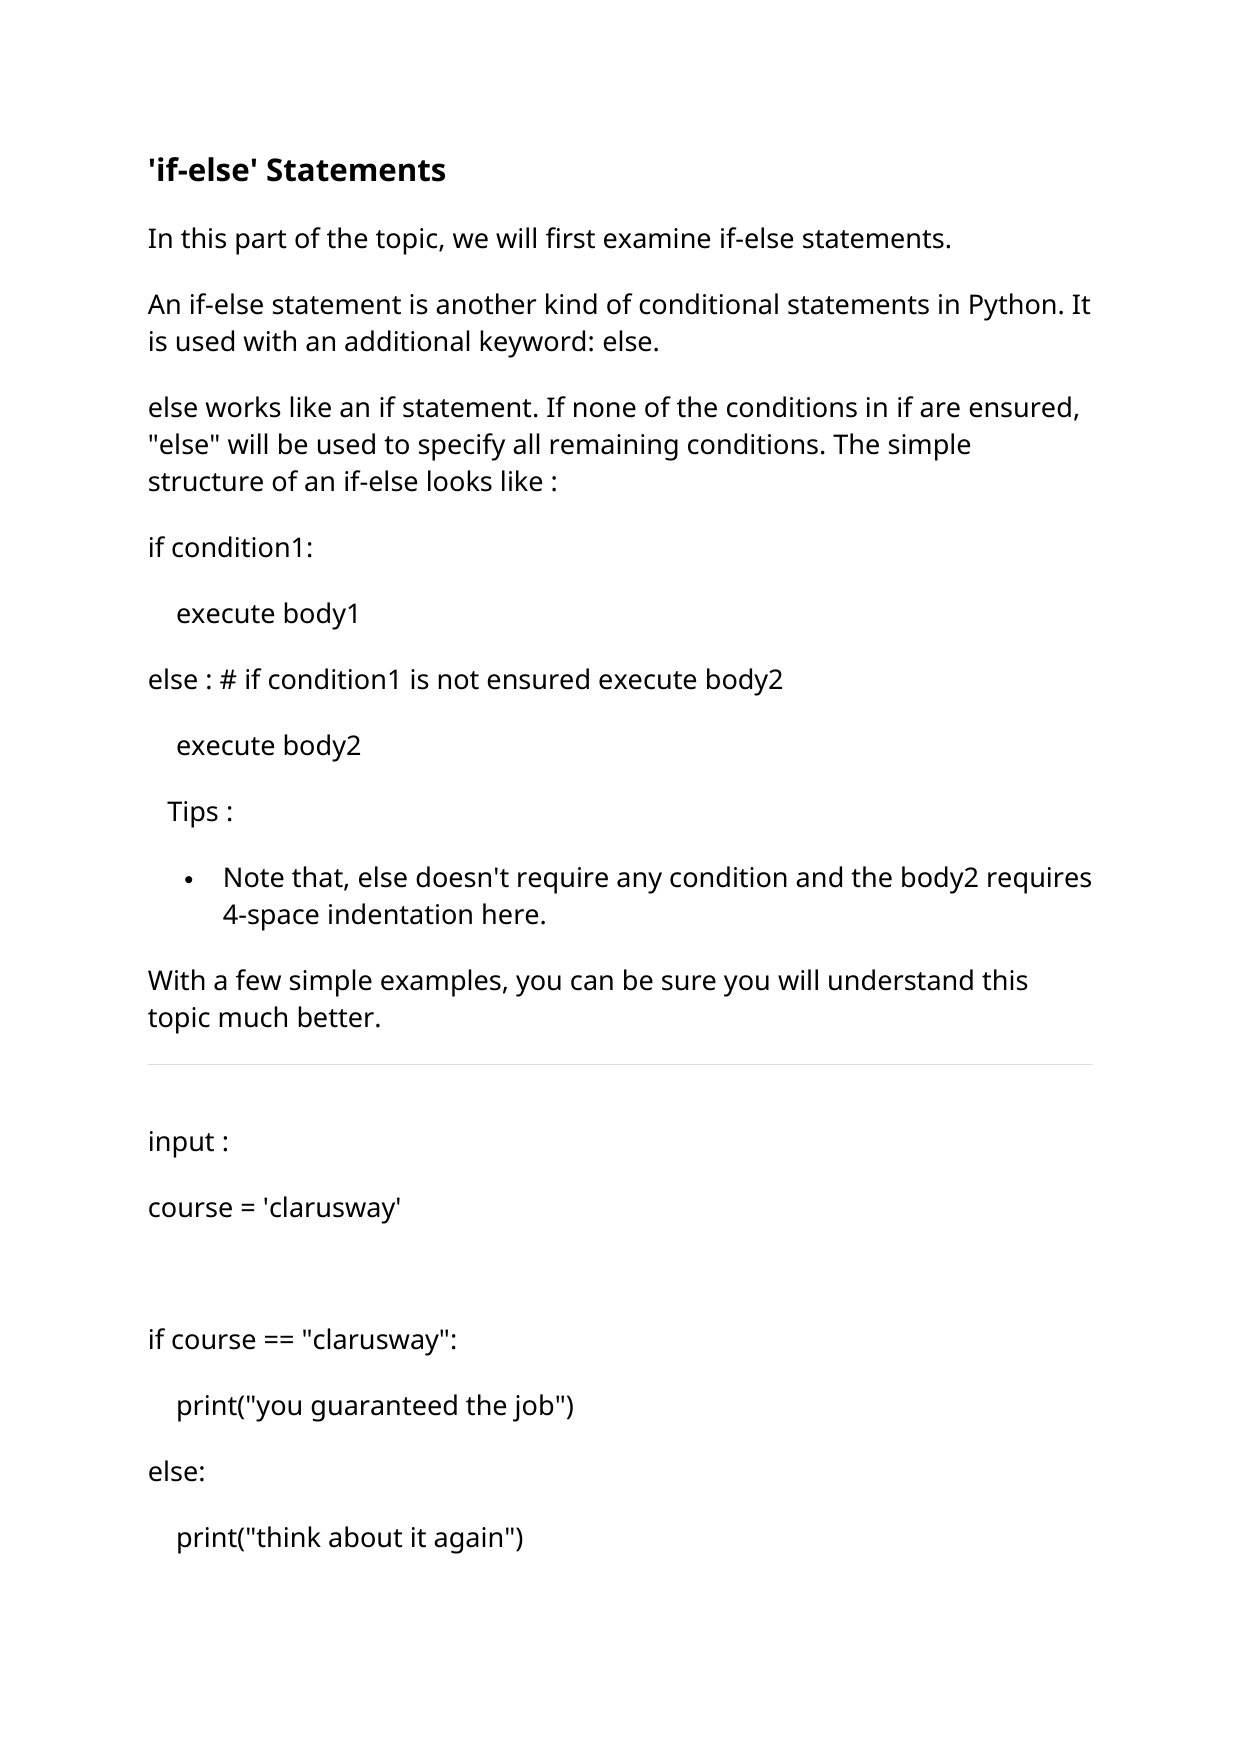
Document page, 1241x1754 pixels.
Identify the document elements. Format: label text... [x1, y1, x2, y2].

text else: [148, 1453, 1093, 1490]
text In this part of the topic, we will first examine if-else statements. [148, 219, 1093, 256]
list Note that, else doesn't require any condition and the body2 requires 4-space indentation here. [185, 858, 1093, 932]
text print("think about it again") [148, 1519, 1093, 1556]
text print("you guaranteed the job") [148, 1387, 1093, 1424]
text execute body2 [148, 726, 1093, 763]
text else : # if condition1 is not ensured execute body2 [148, 660, 1093, 697]
text execute body1 [148, 594, 1093, 631]
text if course == "clarusway": [148, 1321, 1093, 1358]
text else works like an if statement. If none of the conditions in if are ensured, "else" will be used to specify all remaining conditions. The simple structure of an if-else looks like : [148, 388, 1093, 499]
text 💡Tips : [148, 792, 1093, 829]
text course = 'clarusway' [148, 1189, 1093, 1226]
text input : [148, 1123, 1093, 1159]
text if condition1: [148, 528, 1093, 565]
text 'if-else' Statements [148, 148, 1093, 190]
text With a few simple examples, you can be sure you will understand this topic much better. [148, 961, 1093, 1035]
text An if-else statement is another kind of conditional statements in Python. It is used with an additional keyword: else. [148, 285, 1093, 359]
